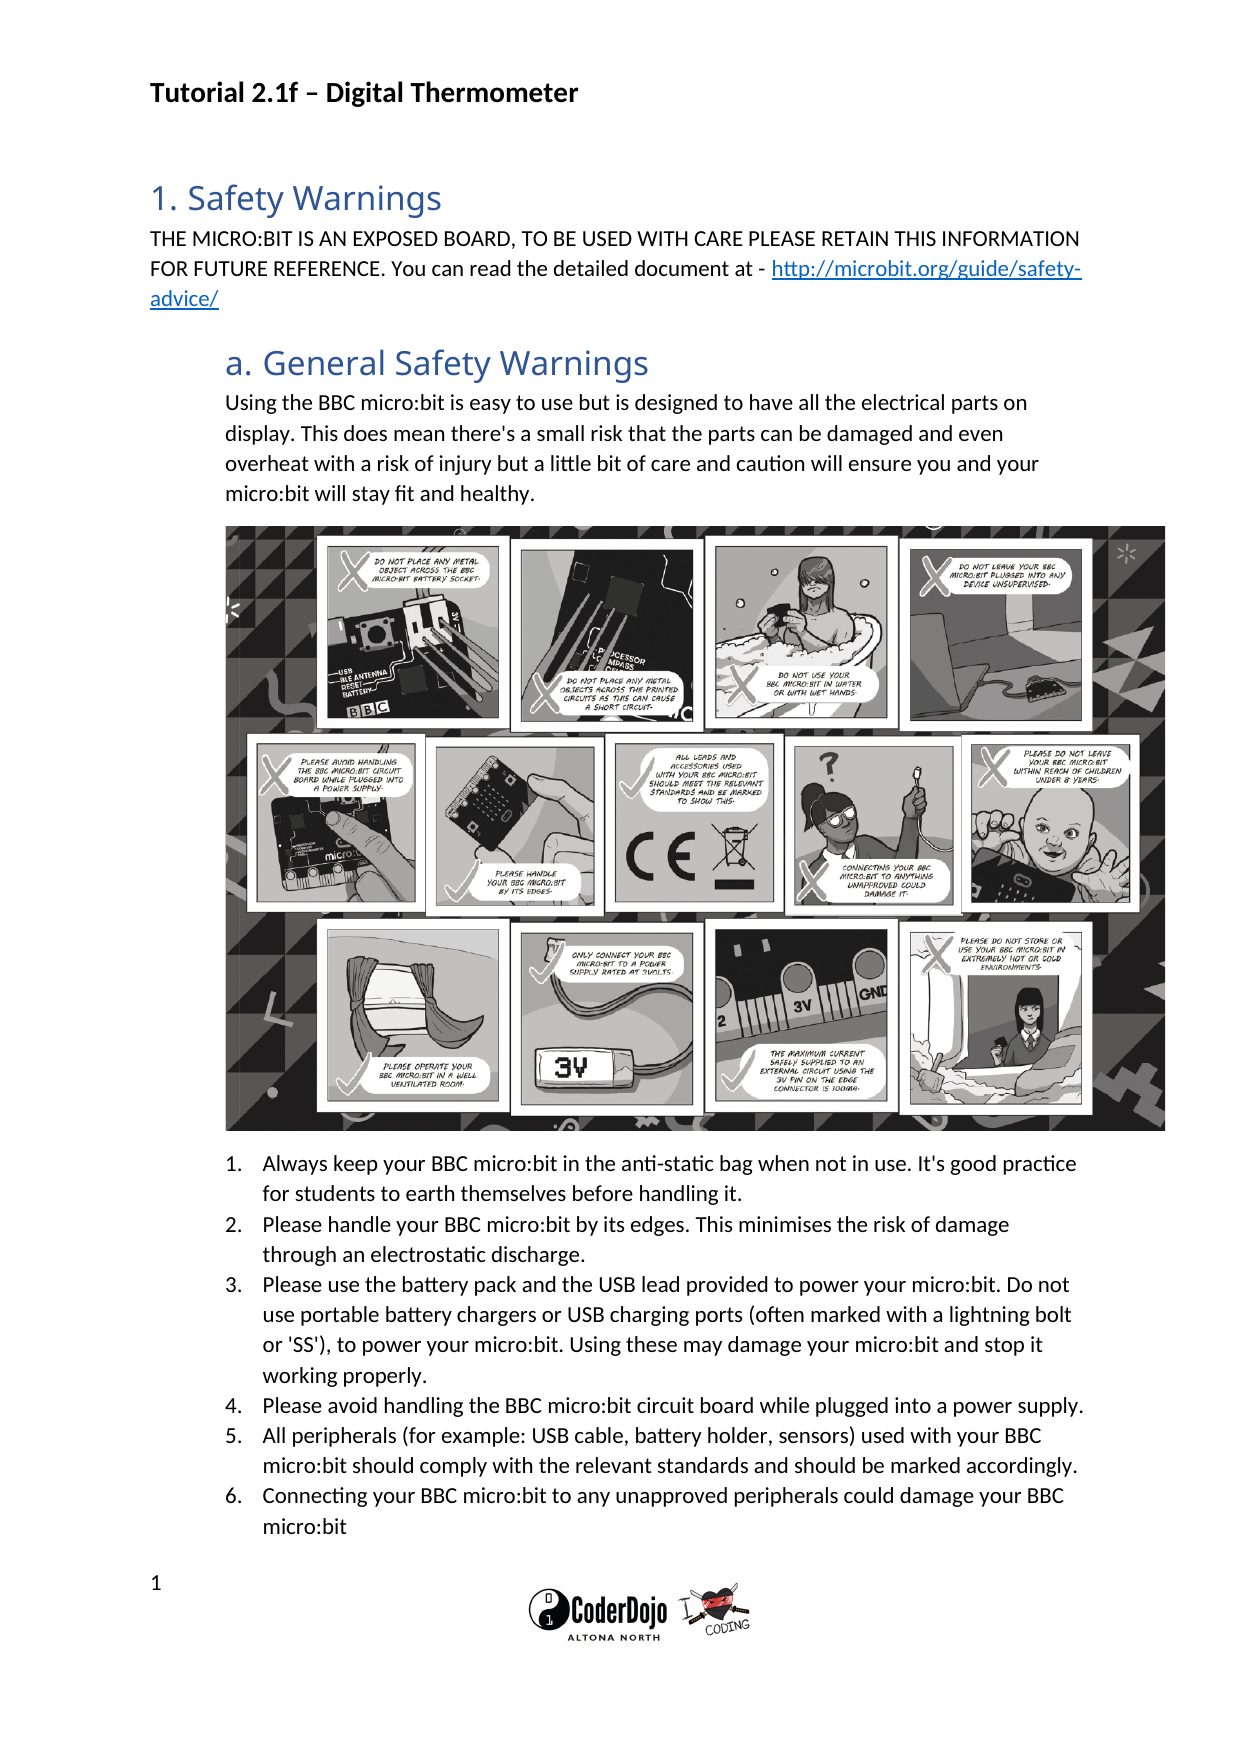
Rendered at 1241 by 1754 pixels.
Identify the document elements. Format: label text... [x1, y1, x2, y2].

list Please avoid handling the BBC micro:bit circuit board while plugged into a power supply. [225, 1391, 1090, 1419]
list All peripherals (for example: USB cable, battery holder, sensors) used with your BBC micro:bit should comply with the relevant standards and should be marked accordingly. [225, 1421, 1090, 1479]
subtitle General Safety Warnings [225, 339, 1090, 385]
list Please use the battery pack and the USB lead provided to power your micro:bit. Do not use portable battery chargers or USB charging ports (often marked with a lightning bolt or 'SS'), to power your micro:bit. Using these may damage your micro:bit and stop it working properly. [225, 1270, 1090, 1389]
text THE MICRO:BIT IS AN EXPOSED BOARD, TO BE USED WITH CARE PLEASE RETAIN THIS INFORMATION FOR FUTURE REFERENCE. You can read the detailed document at - http://microbit.org/guide/safety-advice/ [150, 224, 1090, 312]
list Always keep your BBC micro:bit in the anti-static bag when not in use. It's good practice for students to earth themselves before handling it. [225, 1149, 1090, 1208]
subtitle Safety Warnings [150, 175, 1090, 220]
list Connecting your BBC micro:bit to any unapproved peripherals could damage your BBC micro:bit [225, 1482, 1090, 1540]
list Please handle your BBC micro:bit by its edges. This minimises the risk of damage through an electrostatic discharge. [225, 1210, 1090, 1268]
picture [225, 526, 1166, 1131]
text Using the BBC micro:bit is easy to use but is designed to have all the electrical parts on display. This does mean there's a small risk that the parts can be damaged and even overheat with a risk of injury but a little bit of care and caution will ensure you and your micro:bit will stay fit and healthy. [225, 388, 1090, 507]
picture [486, 1568, 792, 1653]
